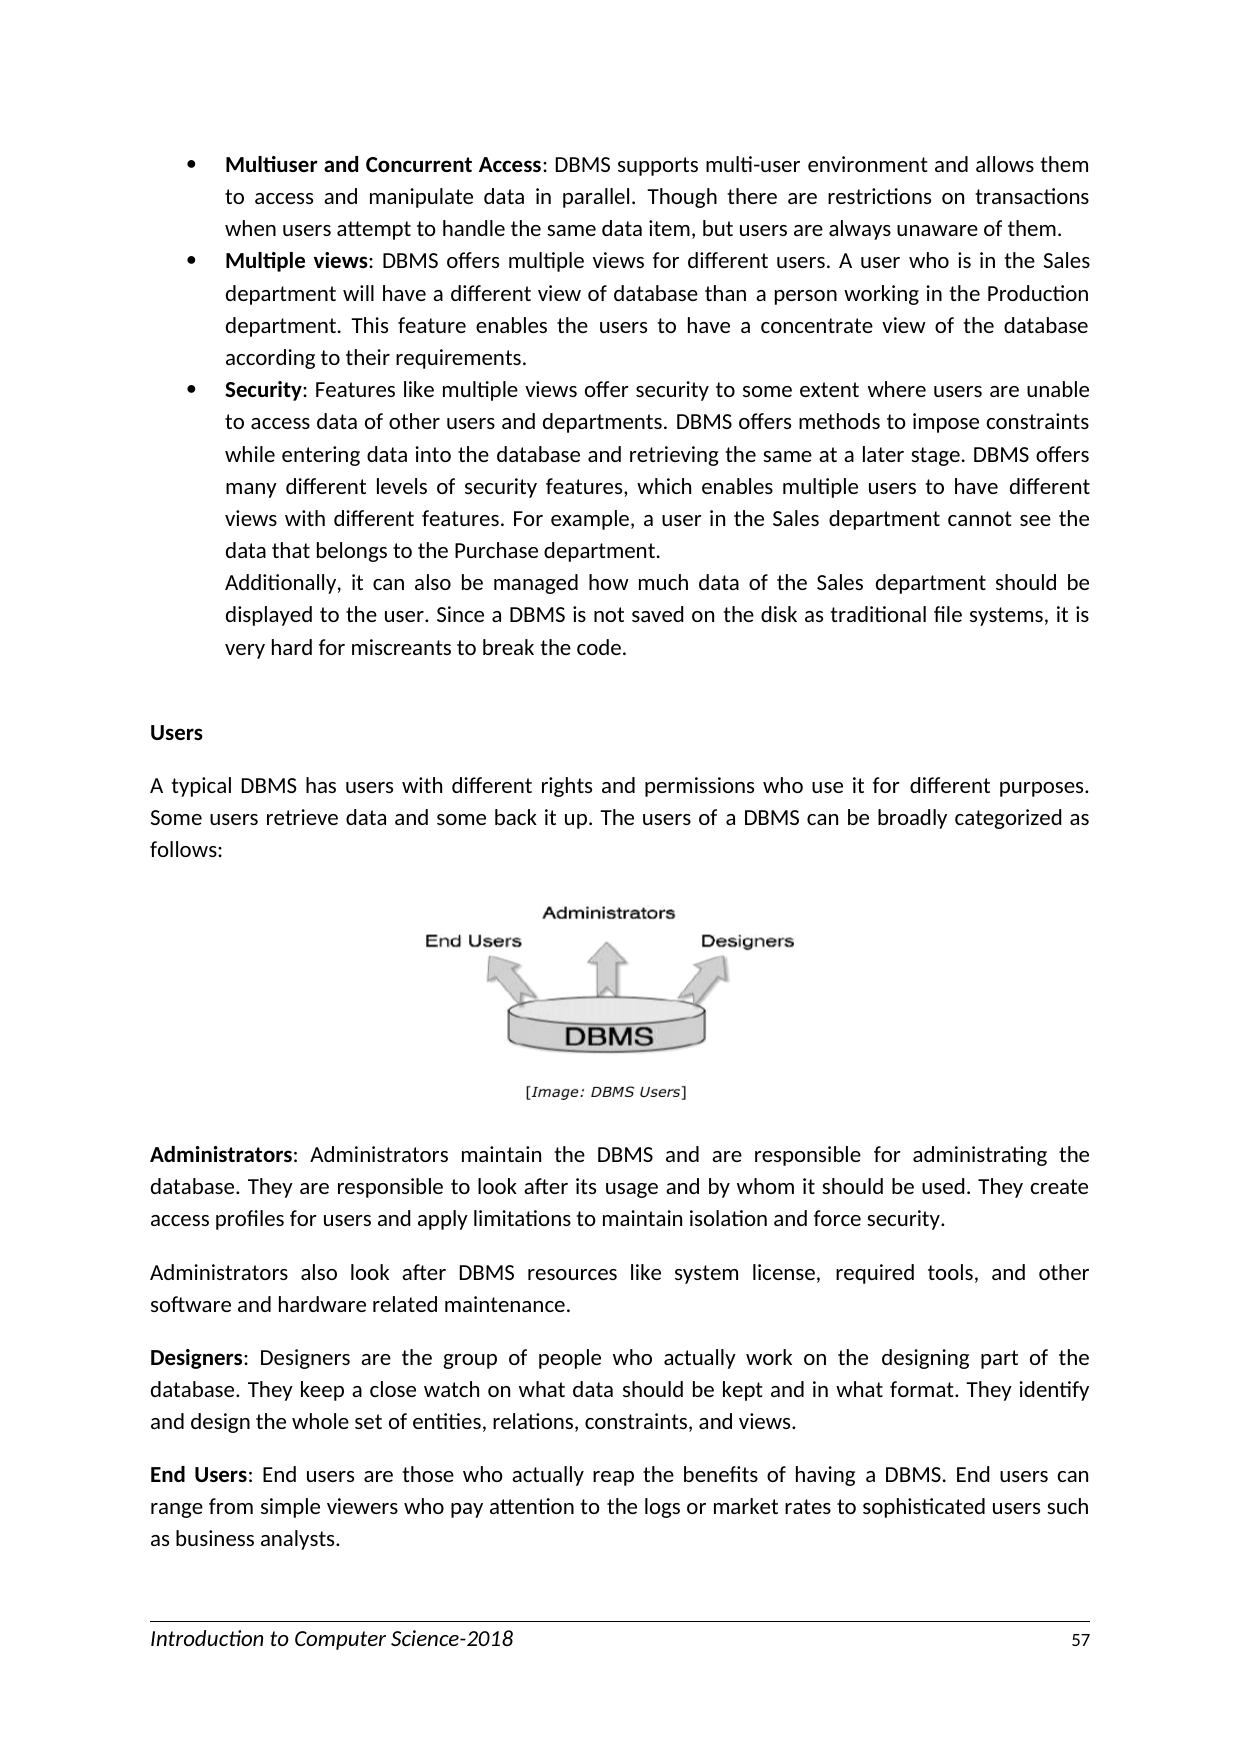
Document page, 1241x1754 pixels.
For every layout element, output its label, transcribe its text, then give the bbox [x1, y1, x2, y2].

list Multiple views: DBMS offers multiple views for different users. A user who is in the Sales department will have a different view of database than a person working in the Production department. This feature enables the users to have a concentrate view of the database according to their requirements. [187, 247, 1090, 371]
text Users [150, 718, 1090, 746]
text Designers: Designers are the group of people who actually work on the designing part of the database. They keep a close watch on what data should be kept and in what format. They identify and design the whole set of entities, relations, constraints, and views. [150, 1343, 1090, 1435]
list Multiuser and Concurrent Access: DBMS supports multi-user environment and allows them to access and manipulate data in parallel. Though there are restrictions on transactions when users attempt to handle the same data item, but users are always unaware of them. [187, 150, 1090, 242]
text End Users: End users are those who actually reap the benefits of having a DBMS. End users can range from simple viewers who pay attention to the logs or market rates to sophisticated users such as business analysts. [150, 1460, 1090, 1553]
text A typical DBMS has users with different rights and permissions who use it for different purposes. Some users retrieve data and some back it up. The users of a DBMS can be broadly categorized as follows: [150, 771, 1090, 863]
text Administrators: Administrators maintain the DBMS and are responsible for administrating the database. They are responsible to look after its usage and by whom it should be used. They create access profiles for users and apply limitations to maintain isolation and force security. [150, 1140, 1090, 1233]
picture [381, 888, 859, 1116]
text Administrators also look after DBMS resources like system license, required tools, and other software and hardware related maintenance. [150, 1258, 1090, 1318]
list Security: Features like multiple views offer security to some extent where users are unable to access data of other users and departments. DBMS offers methods to impose constraints while entering data into the database and retrieving the same at a later stage. DBMS offers many different levels of security features, which enables multiple users to have different views with different features. For example, a user in the Sales department cannot see the data that belongs to the Purchase department. [187, 375, 1090, 564]
list Additionally, it can also be managed how much data of the Sales department should be displayed to the user. Since a DBMS is not saved on the disk as traditional file systems, it is very hard for miscreants to break the code. [225, 568, 1090, 661]
